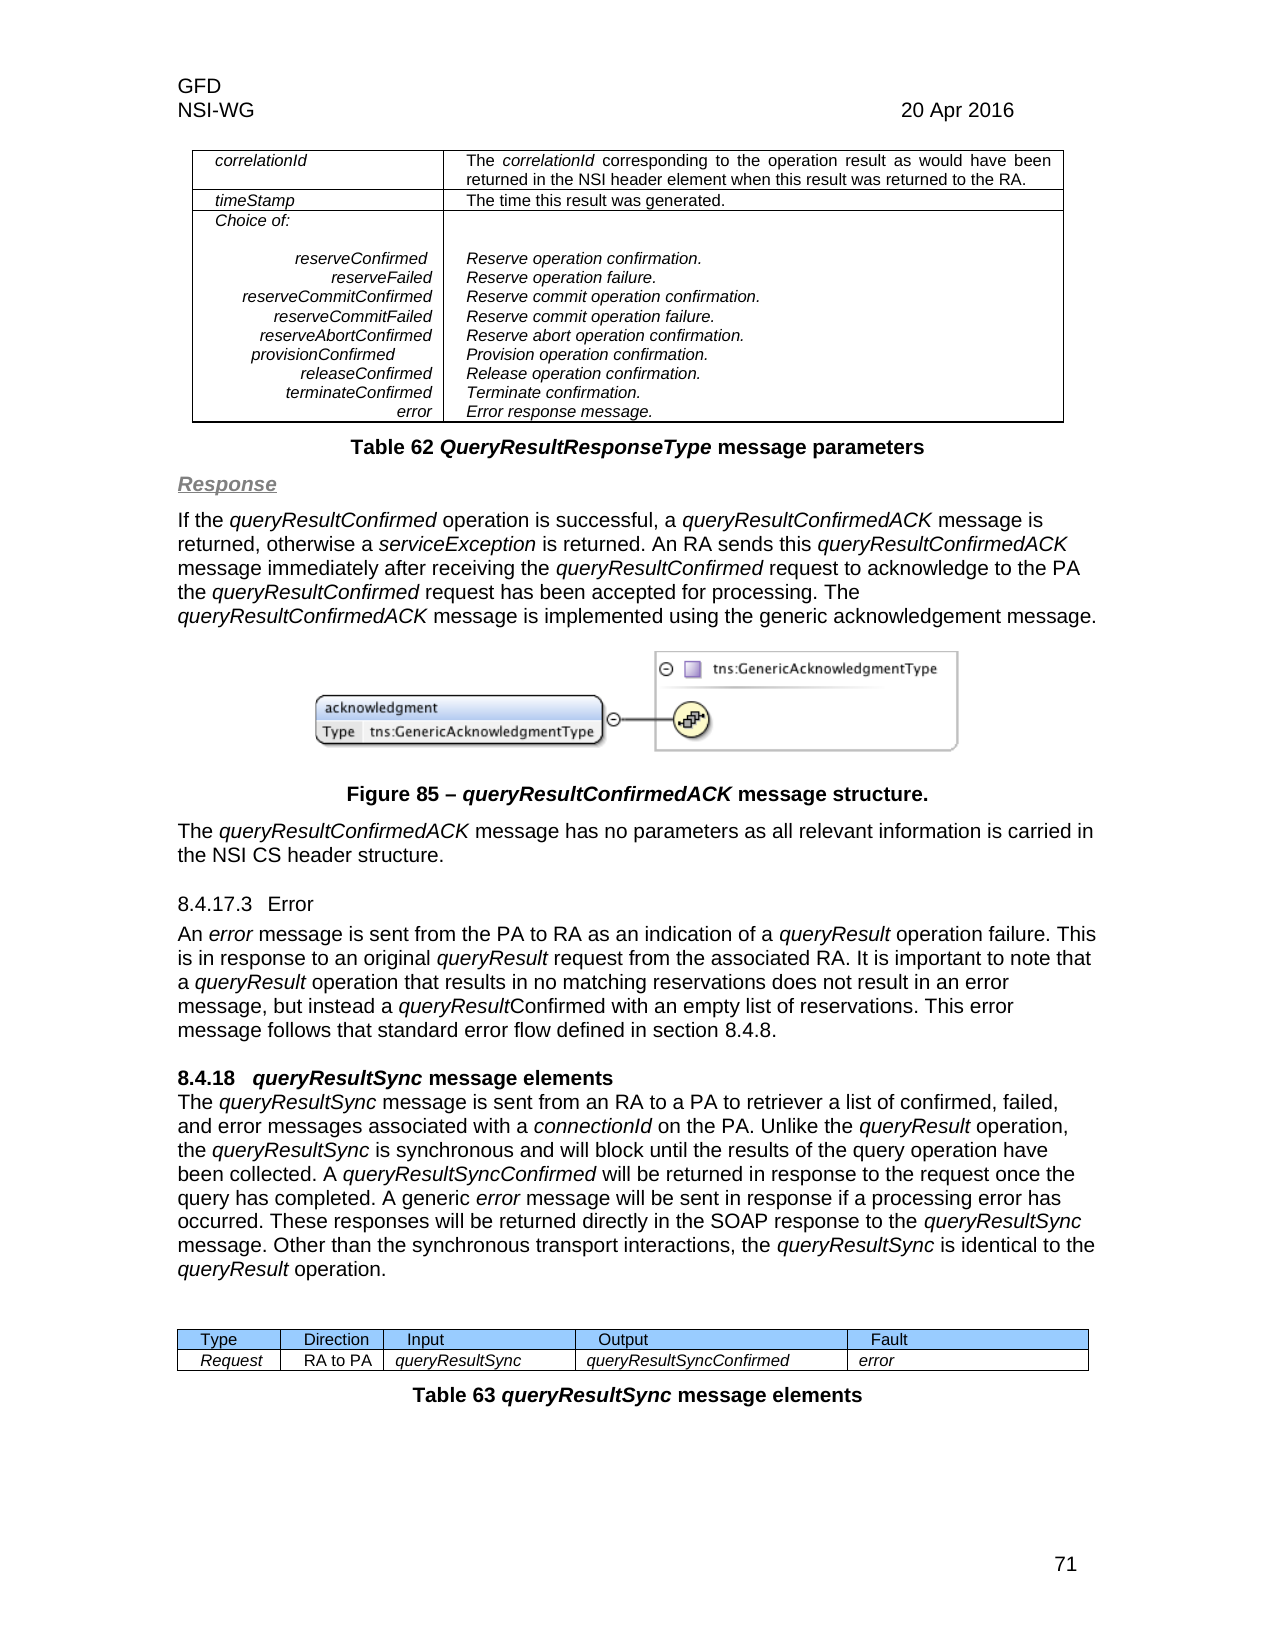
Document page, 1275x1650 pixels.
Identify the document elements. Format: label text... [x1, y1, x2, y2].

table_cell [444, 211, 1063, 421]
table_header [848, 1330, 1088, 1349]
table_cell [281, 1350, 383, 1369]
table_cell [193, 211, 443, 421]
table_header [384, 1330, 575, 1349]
text The queryResultConfirmedACK message has no parameters as all relevant information is carried in the NSI CS header structure. [177, 819, 1098, 867]
subtitle queryResultSync message elements [177, 1066, 1098, 1089]
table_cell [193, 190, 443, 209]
subtitle Error [177, 892, 1098, 916]
text The queryResultSync message is sent from an RA to a PA to retriever a list of confirmed, failed, and error messages associated with a connectionId on the PA. Unlike the queryResult operation, the queryResultSync is synchronous and will block until the results of the query operation have been collected. A queryResultSyncConfirmed will be returned in response to the request once the query has completed. A generic error message will be sent in response if a processing error has occurred. These responses will be returned directly in the SOAP response to the queryResultSync message. Other than the synchronous transport interactions, the queryResultSync is identical to the queryResult operation. [177, 1089, 1098, 1281]
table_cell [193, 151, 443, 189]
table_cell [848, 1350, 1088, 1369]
text An error message is sent from the PA to RA as an indication of a queryResult operation failure. This is in response to an original queryResult request from the associated RA. It is important to note that a queryResult operation that results in no matching reservations does not result in an error message, but instead a queryResultConfirmed with an empty list of reservations. This error message follows that standard error flow defined in section 8.4.8. [177, 922, 1098, 1042]
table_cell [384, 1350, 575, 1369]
text Figure 85 – queryResultConfirmedACK message structure. [177, 782, 1098, 806]
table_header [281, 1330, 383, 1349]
picture [315, 651, 960, 753]
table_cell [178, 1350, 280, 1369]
text Table 63 queryResultSync message elements [177, 1383, 1098, 1407]
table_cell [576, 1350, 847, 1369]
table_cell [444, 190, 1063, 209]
text If the queryResultConfirmed operation is successful, a queryResultConfirmedACK message is returned, otherwise a serviceException is returned. An RA sends this queryResultConfirmedACK message immediately after receiving the queryResultConfirmed request to acknowledge to the PA the queryResultConfirmed request has been accepted for processing. The queryResultConfirmedACK message is implemented using the generic acknowledgement message. [177, 508, 1098, 628]
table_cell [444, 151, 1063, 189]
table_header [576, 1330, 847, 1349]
text Response [177, 471, 1098, 495]
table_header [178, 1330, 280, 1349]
text Table 62 QueryResultResponseType message parameters [177, 435, 1098, 459]
